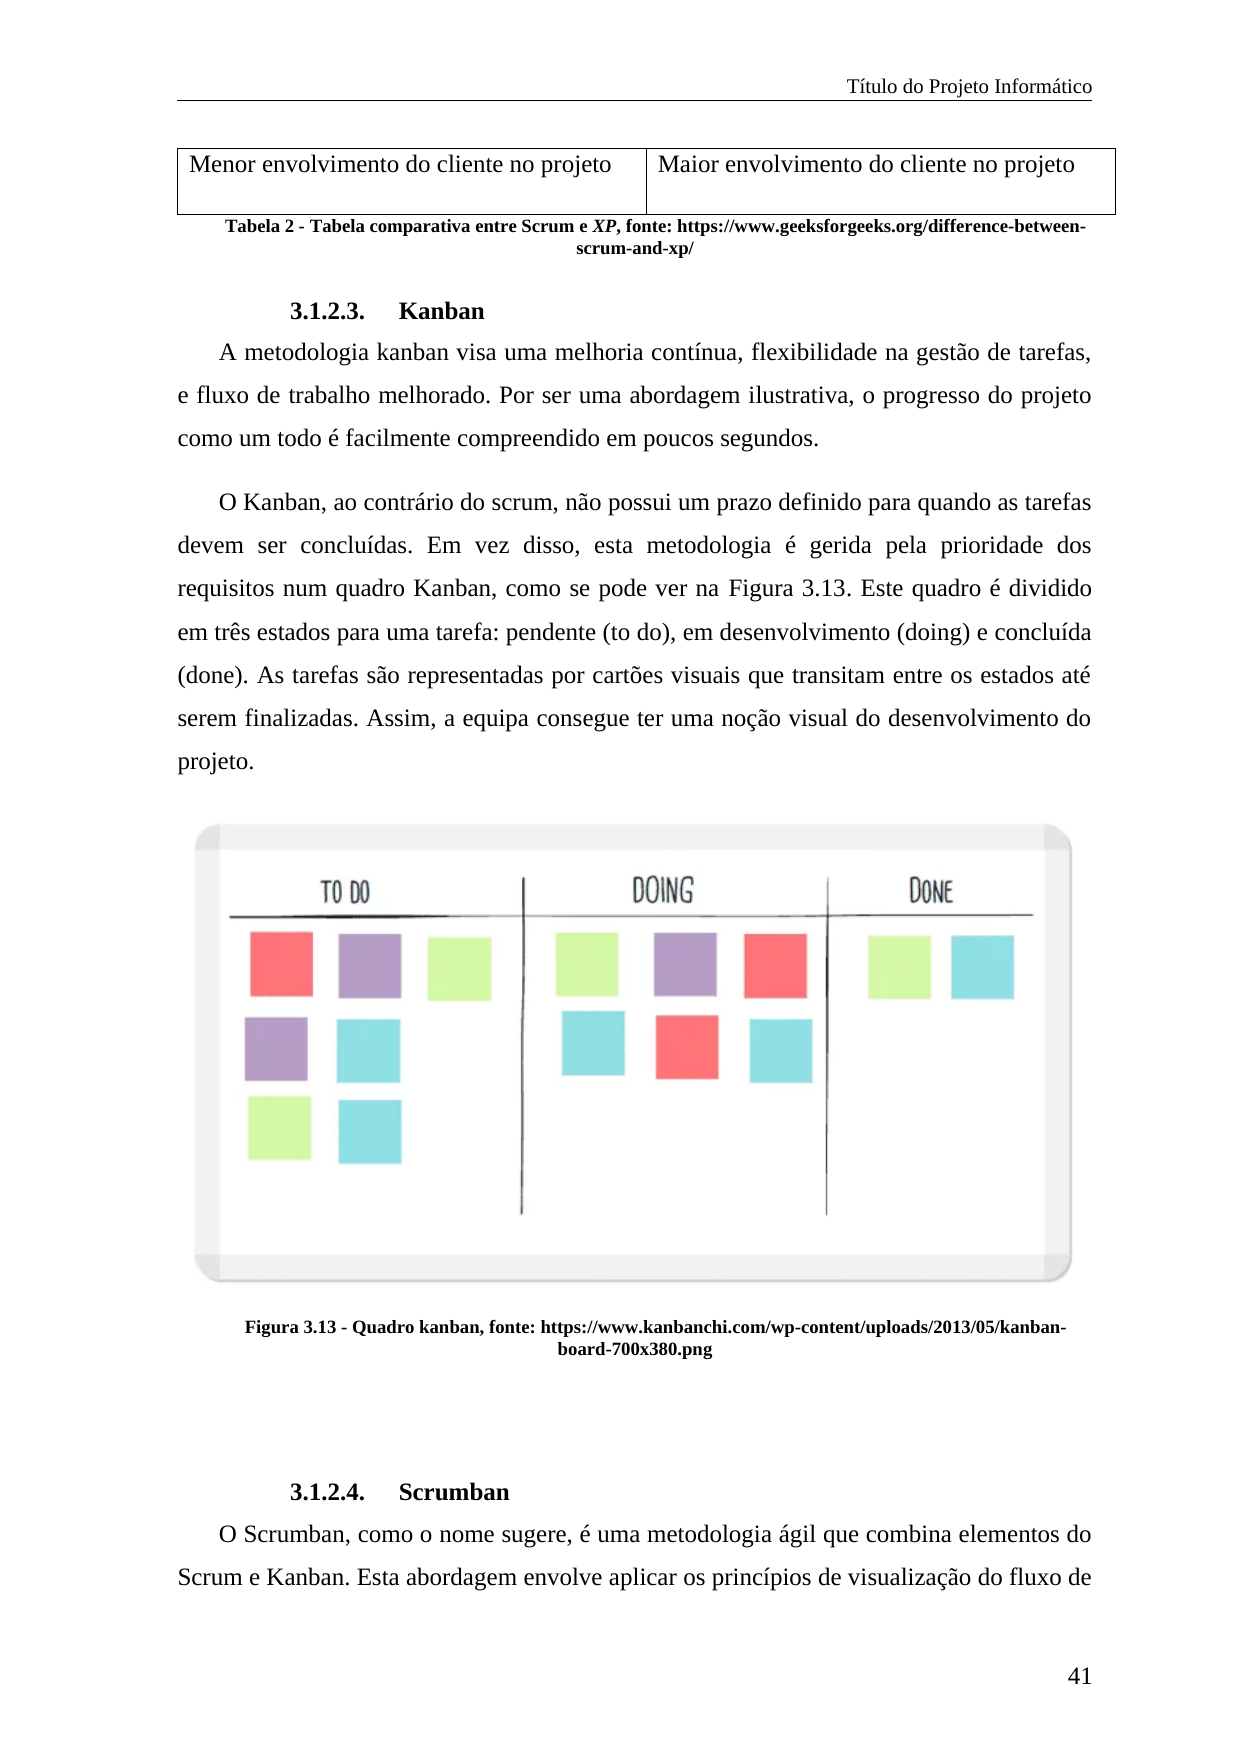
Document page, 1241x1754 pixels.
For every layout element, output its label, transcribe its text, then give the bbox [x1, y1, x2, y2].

text Tabela 2 - Tabela comparativa entre Scrum e XP, fonte: https://www.geeksforgeeks.org/difference-between-scrum-and-xp/ [177, 215, 1092, 258]
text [177, 1519, 1092, 1591]
table_cell Menor envolvimento do cliente no projeto [178, 149, 646, 214]
subtitle Kanban [290, 296, 1092, 324]
subtitle Scrumban [290, 1477, 1092, 1506]
table_cell Maior envolvimento do cliente no projeto [647, 149, 1115, 214]
text A metodologia kanban visa uma melhoria contínua, flexibilidade na gestão de tarefas, e fluxo de trabalho melhorado. Por ser uma abordagem ilustrativa, o progresso do projeto como um todo é facilmente compreendido em poucos segundos. [177, 337, 1092, 452]
picture [177, 810, 1093, 1307]
